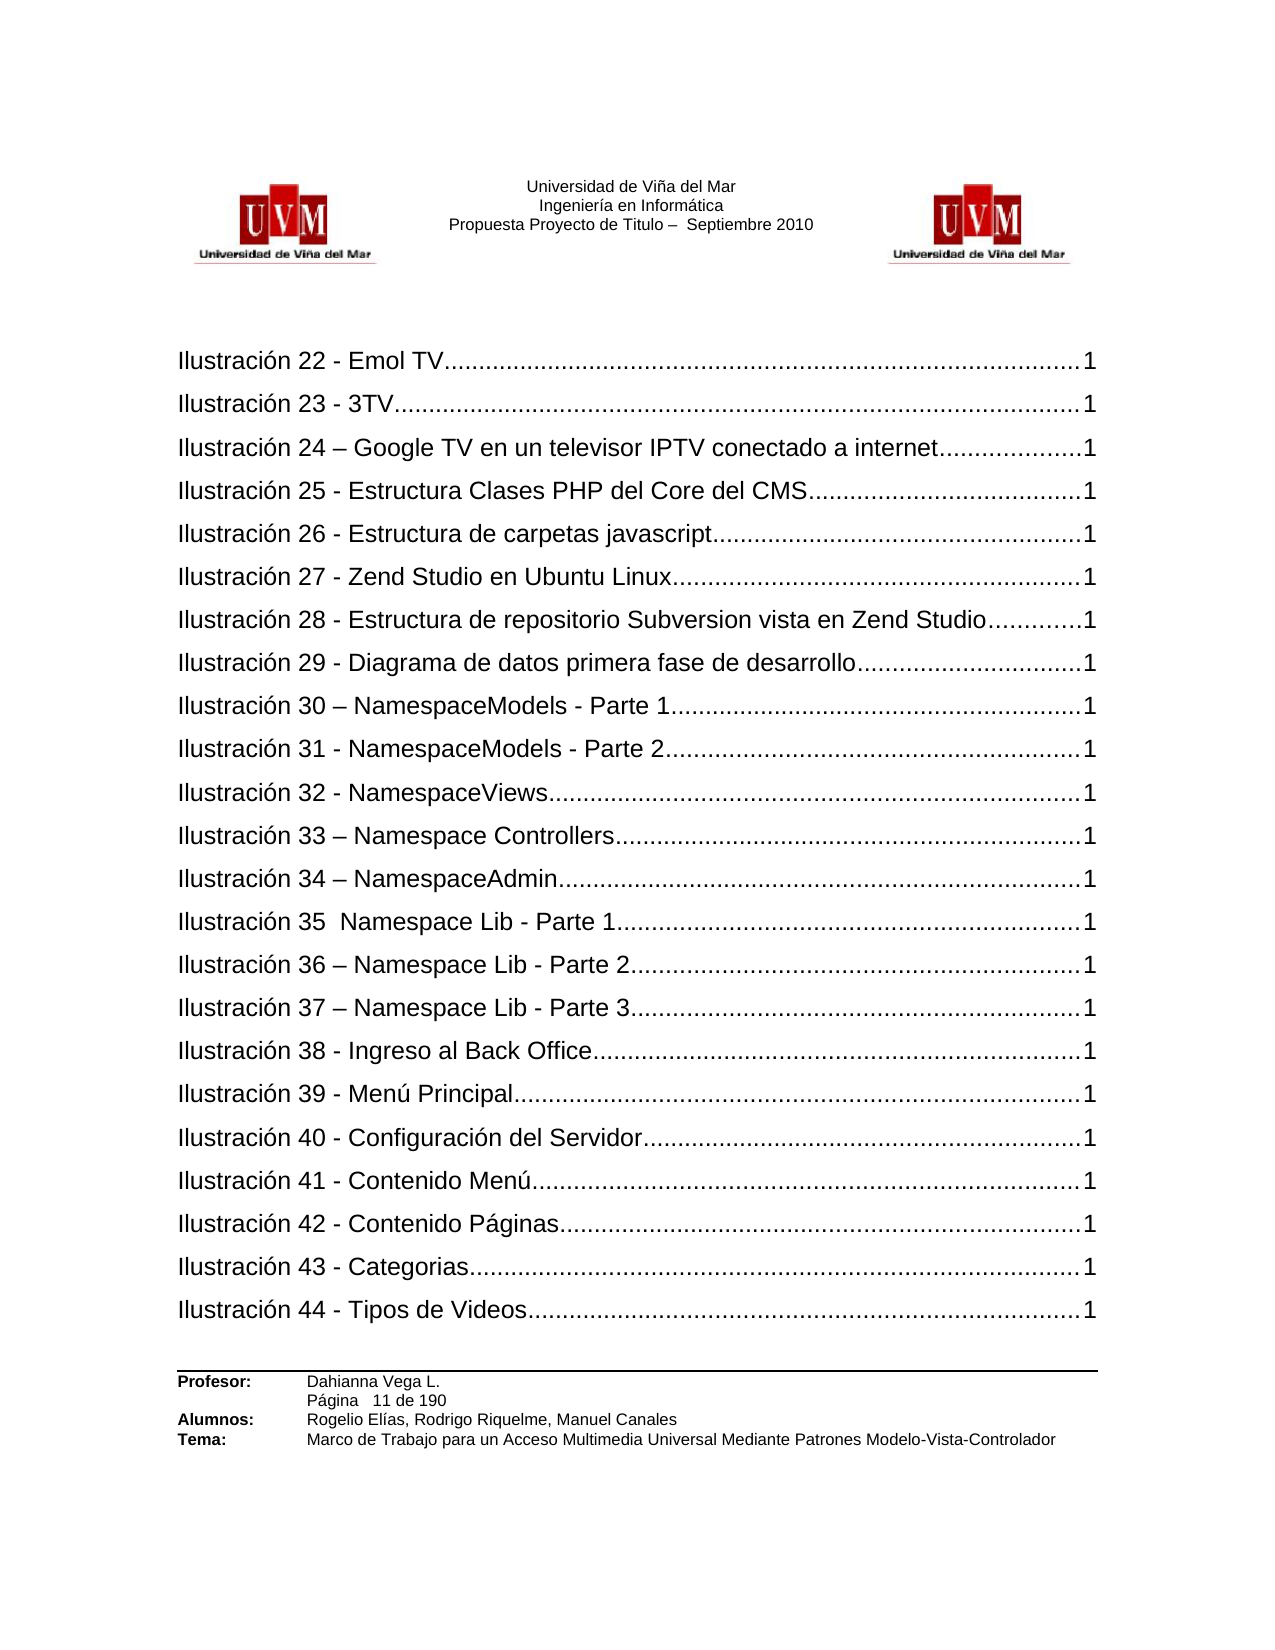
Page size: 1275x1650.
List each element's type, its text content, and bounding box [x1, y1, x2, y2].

text Ilustración 22 - Emol TV 1 [177, 346, 1098, 375]
text Ilustración 36 – Namespace Lib - Parte 2 1 [177, 950, 1098, 979]
text Ilustración 25 - Estructura Clases PHP del Core del CMS 1 [177, 476, 1098, 504]
text Ilustración 40 - Configuración del Servidor 1 [177, 1123, 1098, 1151]
text Ilustración 26 - Estructura de carpetas javascript 1 [177, 519, 1098, 548]
text Ilustración 34 – NamespaceAdmin 1 [177, 864, 1098, 893]
text Ilustración 24 – Google TV en un televisor IPTV conectado a internet 1 [177, 433, 1098, 461]
text Ilustración 30 – NamespaceModels - Parte 1 1 [177, 691, 1098, 720]
text Ilustración 43 - Categorias 1 [177, 1252, 1098, 1281]
text Ilustración 37 – Namespace Lib - Parte 3 1 [177, 993, 1098, 1022]
text Ilustración 39 - Menú Principal 1 [177, 1079, 1098, 1108]
text Ilustración 41 - Contenido Menú 1 [177, 1166, 1098, 1194]
text Ilustración 35 Namespace Lib - Parte 1 1 [177, 907, 1098, 936]
text Ilustración 31 - NamespaceModels - Parte 2 1 [177, 734, 1098, 763]
text Ilustración 23 - 3TV 1 [177, 389, 1098, 418]
text Ilustración 32 - NamespaceViews 1 [177, 778, 1098, 806]
text Ilustración 28 - Estructura de repositorio Subversion vista en Zend Studio 1 [177, 605, 1098, 634]
text Ilustración 33 – Namespace Controllers 1 [177, 821, 1098, 849]
picture [871, 176, 1084, 267]
text Ilustración 38 - Ingreso al Back Office 1 [177, 1036, 1098, 1065]
text Ilustración 27 - Zend Studio en Ubuntu Linux 1 [177, 562, 1098, 591]
text Ilustración 44 - Tipos de Videos 1 [177, 1295, 1098, 1324]
picture [177, 176, 390, 267]
text Ilustración 29 - Diagrama de datos primera fase de desarrollo 1 [177, 648, 1098, 677]
text Ilustración 42 - Contenido Páginas 1 [177, 1209, 1098, 1238]
